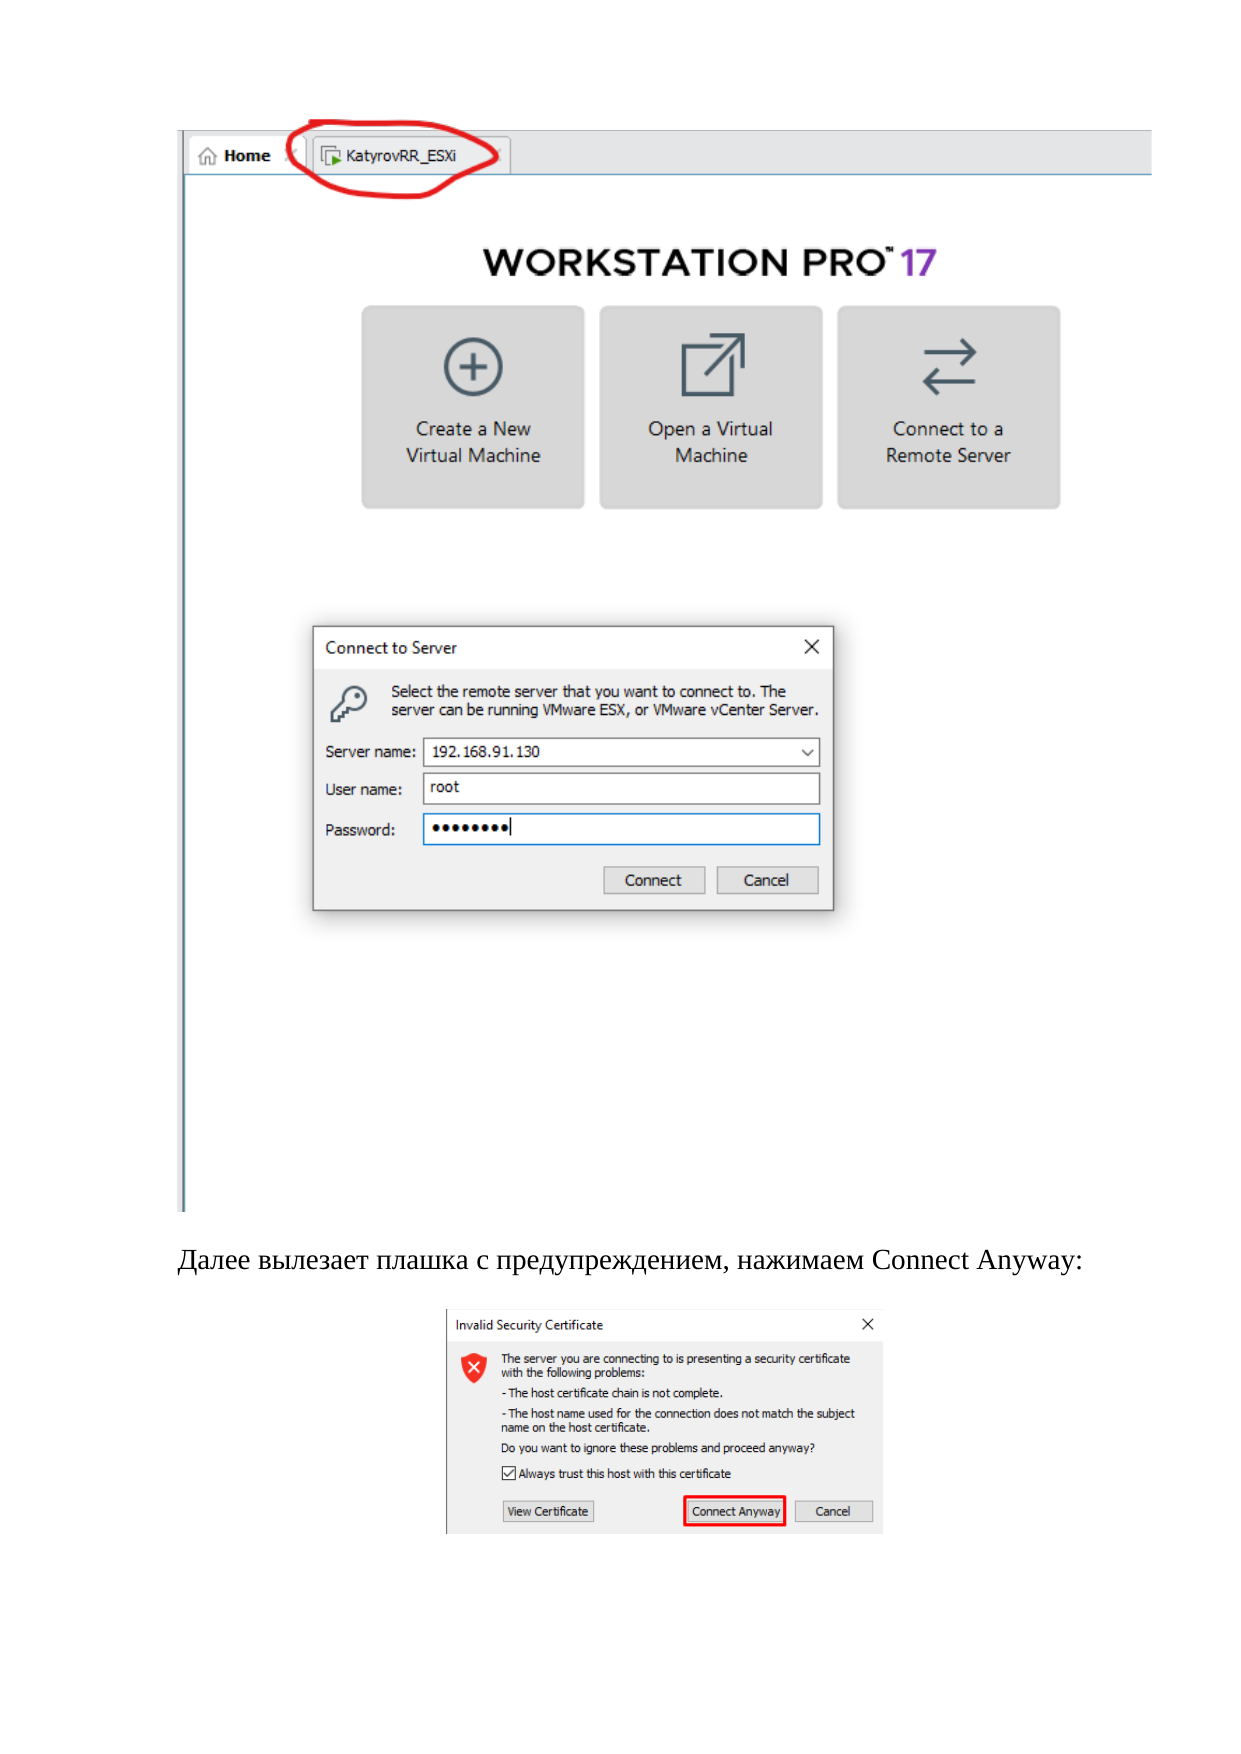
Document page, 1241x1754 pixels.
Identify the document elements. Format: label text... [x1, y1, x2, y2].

picture [177, 118, 1152, 1212]
picture [445, 1309, 884, 1534]
text Далее вылезает плашка с предупреждением, нажимаем Connect Anyway: [177, 1242, 1152, 1276]
